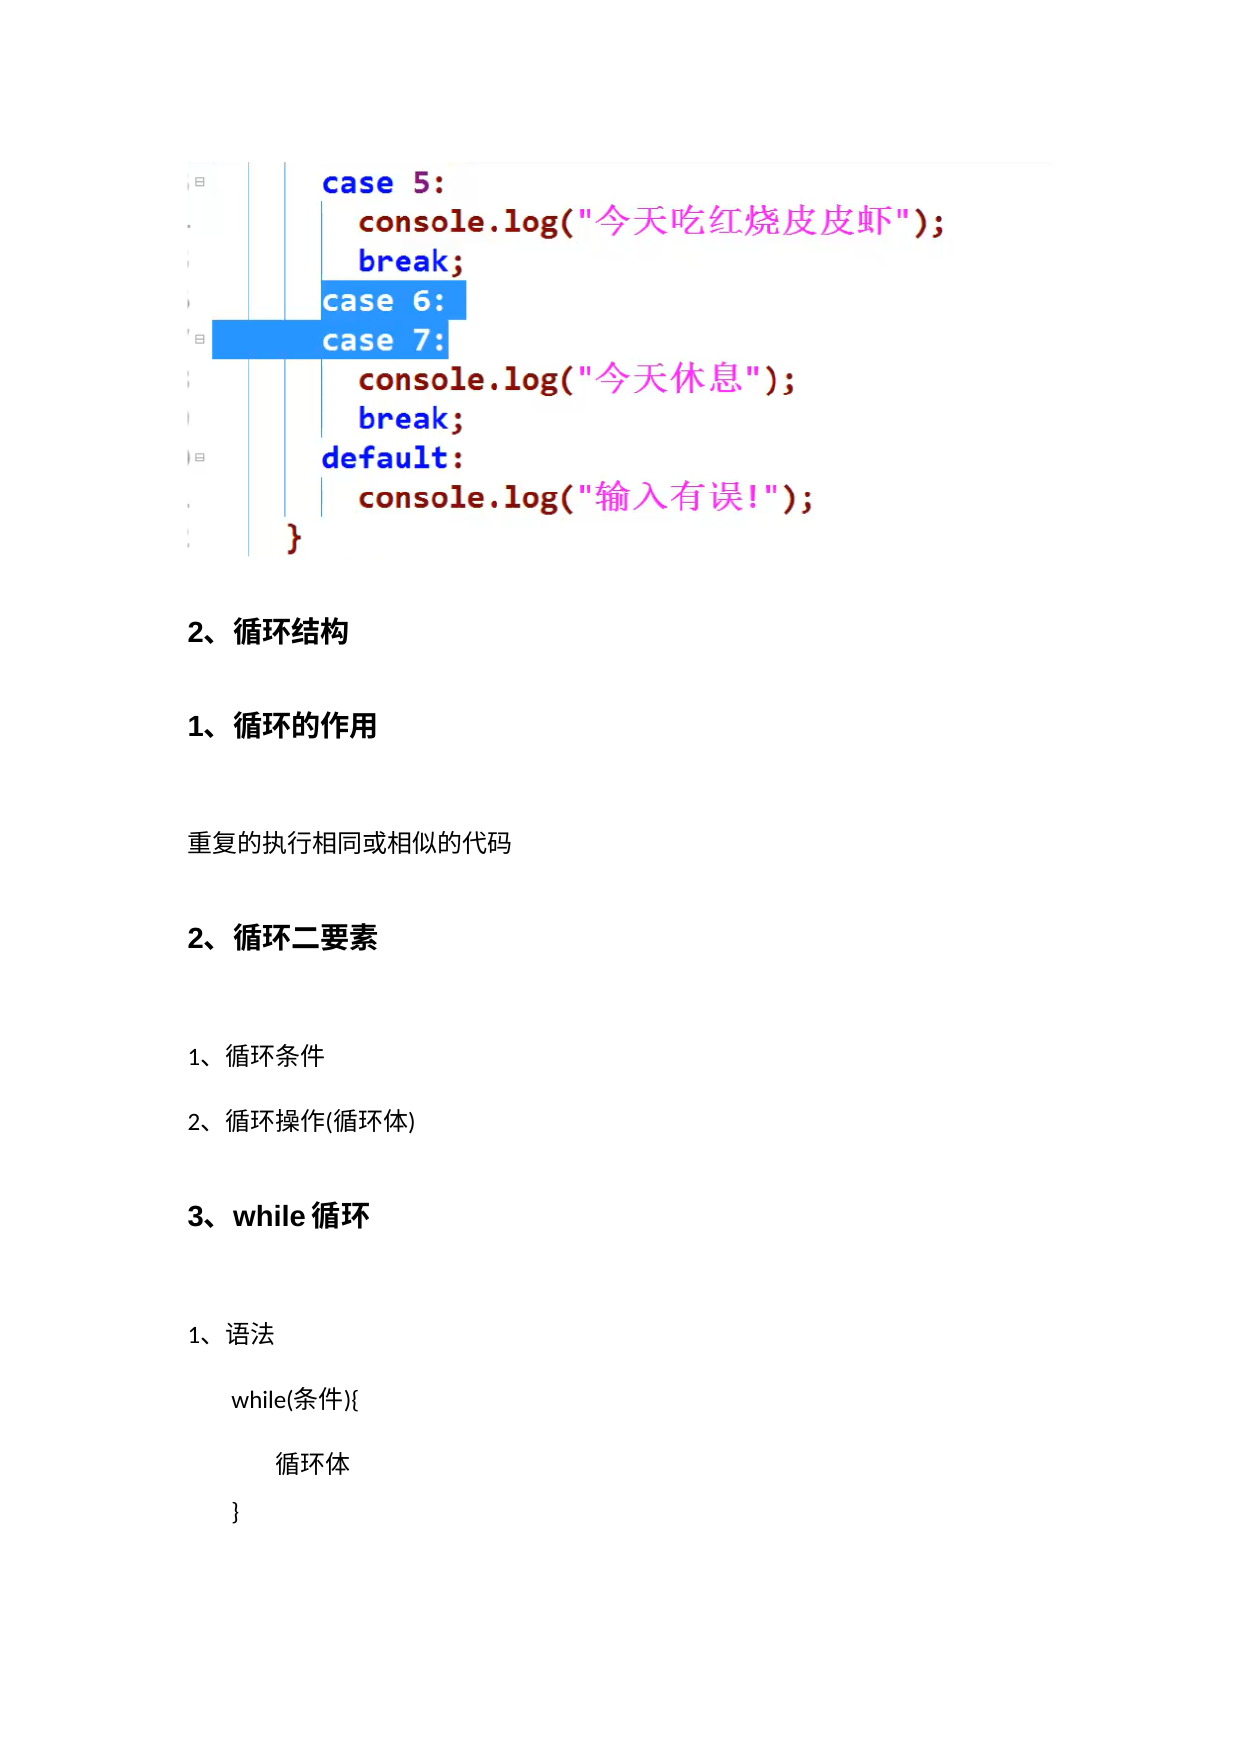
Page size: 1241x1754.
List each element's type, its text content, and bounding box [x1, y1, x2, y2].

text 循环体 [231, 1430, 1053, 1495]
text 重复的执行相同或相似的代码 [187, 809, 1053, 874]
subtitle 2、循环二要素 [187, 904, 1053, 969]
text 1、语法 [187, 1300, 1053, 1365]
picture [187, 162, 1053, 559]
subtitle 3、while循环 [187, 1181, 1053, 1246]
text while(条件){ [187, 1365, 1053, 1430]
text } [187, 1495, 1053, 1527]
subtitle 1、循环的作用 [187, 691, 1053, 756]
subtitle 2、循环结构 [187, 597, 1053, 662]
text 2、循环操作(循环体) [187, 1087, 1053, 1152]
text 1、循环条件 [187, 1022, 1053, 1087]
